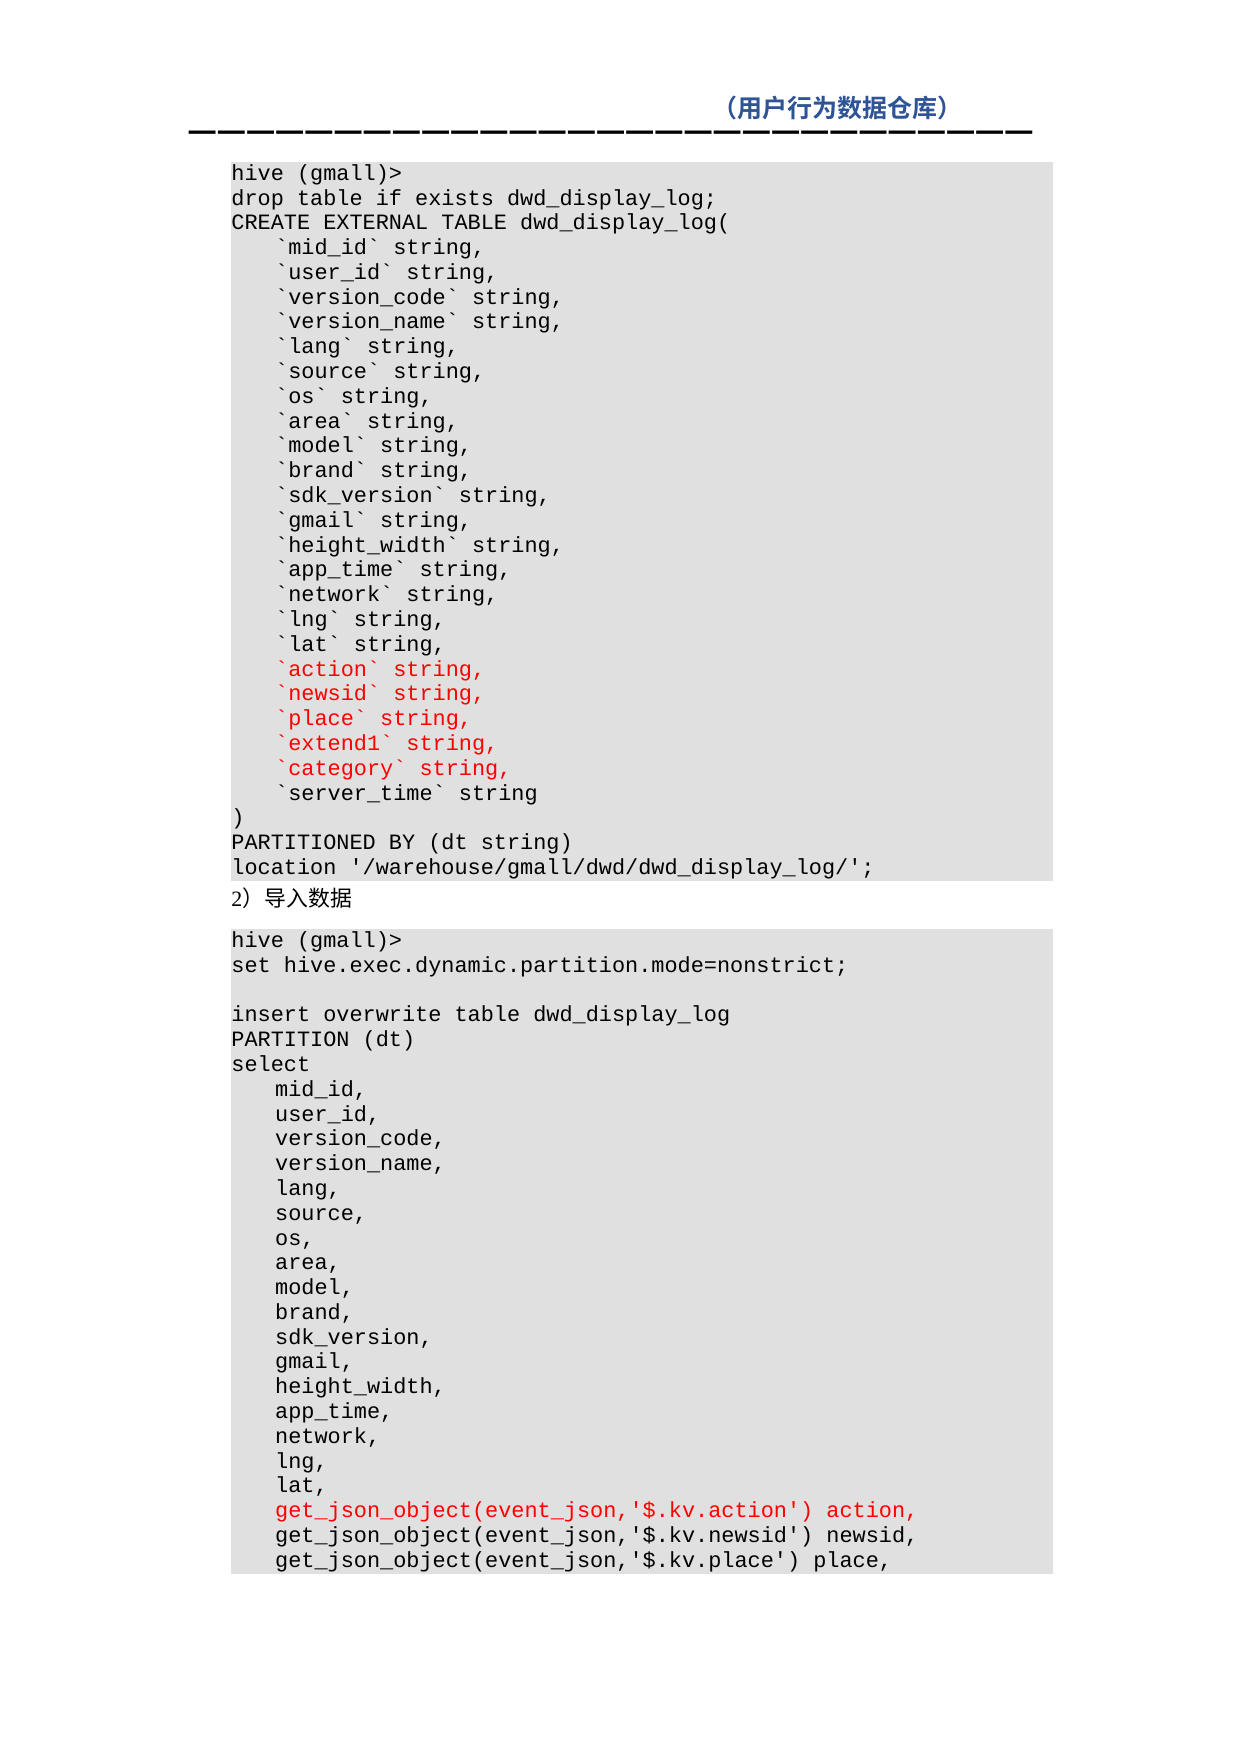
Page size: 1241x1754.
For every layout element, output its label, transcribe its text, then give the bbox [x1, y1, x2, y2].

text network, [231, 1425, 1053, 1450]
text `extend1` string, [231, 732, 1053, 757]
text `brand` string, [231, 459, 1053, 484]
text get_json_object(event_json,'$.kv.action') action, [231, 1499, 1053, 1524]
text `category` string, [231, 757, 1053, 782]
text drop table if exists dwd_display_log; [231, 187, 1053, 212]
text mid_id, [231, 1078, 1053, 1103]
text height_width, [231, 1376, 1053, 1400]
text 2）导入数据 [187, 881, 1053, 913]
text model, [231, 1276, 1053, 1301]
text PARTITIONED BY (dt string) [231, 831, 1053, 856]
text `version_code` string, [231, 286, 1053, 311]
text get_json_object(event_json,'$.kv.newsid') newsid, [231, 1524, 1053, 1549]
text `user_id` string, [231, 261, 1053, 286]
text hive (gmall)> [231, 929, 1053, 954]
text `newsid` string, [231, 683, 1053, 707]
text app_time, [231, 1400, 1053, 1425]
text `lng` string, [231, 608, 1053, 633]
text `area` string, [231, 410, 1053, 435]
text `model` string, [231, 435, 1053, 459]
text `sdk_version` string, [231, 484, 1053, 509]
text lng, [231, 1450, 1053, 1475]
text `lang` string, [231, 336, 1053, 360]
text user_id, [231, 1103, 1053, 1128]
text brand, [231, 1301, 1053, 1326]
text `app_time` string, [231, 559, 1053, 583]
text sdk_version, [231, 1326, 1053, 1351]
text `action` string, [231, 658, 1053, 683]
text gmail, [231, 1351, 1053, 1376]
text `source` string, [231, 360, 1053, 385]
text hive (gmall)> [231, 162, 1053, 187]
text os, [231, 1227, 1053, 1252]
text `mid_id` string, [231, 236, 1053, 261]
text ) [231, 807, 1053, 831]
text `version_name` string, [231, 311, 1053, 336]
text `network` string, [231, 583, 1053, 608]
text CREATE EXTERNAL TABLE dwd_display_log( [231, 212, 1053, 236]
text get_json_object(event_json,'$.kv.place') place, [231, 1549, 1053, 1574]
text area, [231, 1252, 1053, 1276]
text `lat` string, [231, 633, 1053, 658]
text `gmail` string, [231, 509, 1053, 534]
text `height_width` string, [231, 534, 1053, 559]
text location '/warehouse/gmall/dwd/dwd_display_log/'; [231, 856, 1053, 881]
text insert overwrite table dwd_display_log [231, 1004, 1053, 1028]
text version_name, [231, 1152, 1053, 1177]
text lang, [231, 1177, 1053, 1202]
text `os` string, [231, 385, 1053, 410]
text lat, [231, 1475, 1053, 1499]
text PARTITION (dt) [231, 1028, 1053, 1053]
text select [231, 1053, 1053, 1078]
text source, [231, 1202, 1053, 1227]
text version_code, [231, 1128, 1053, 1152]
text `place` string, [231, 707, 1053, 732]
text `server_time` string [231, 782, 1053, 807]
text set hive.exec.dynamic.partition.mode=nonstrict; [231, 954, 1053, 979]
